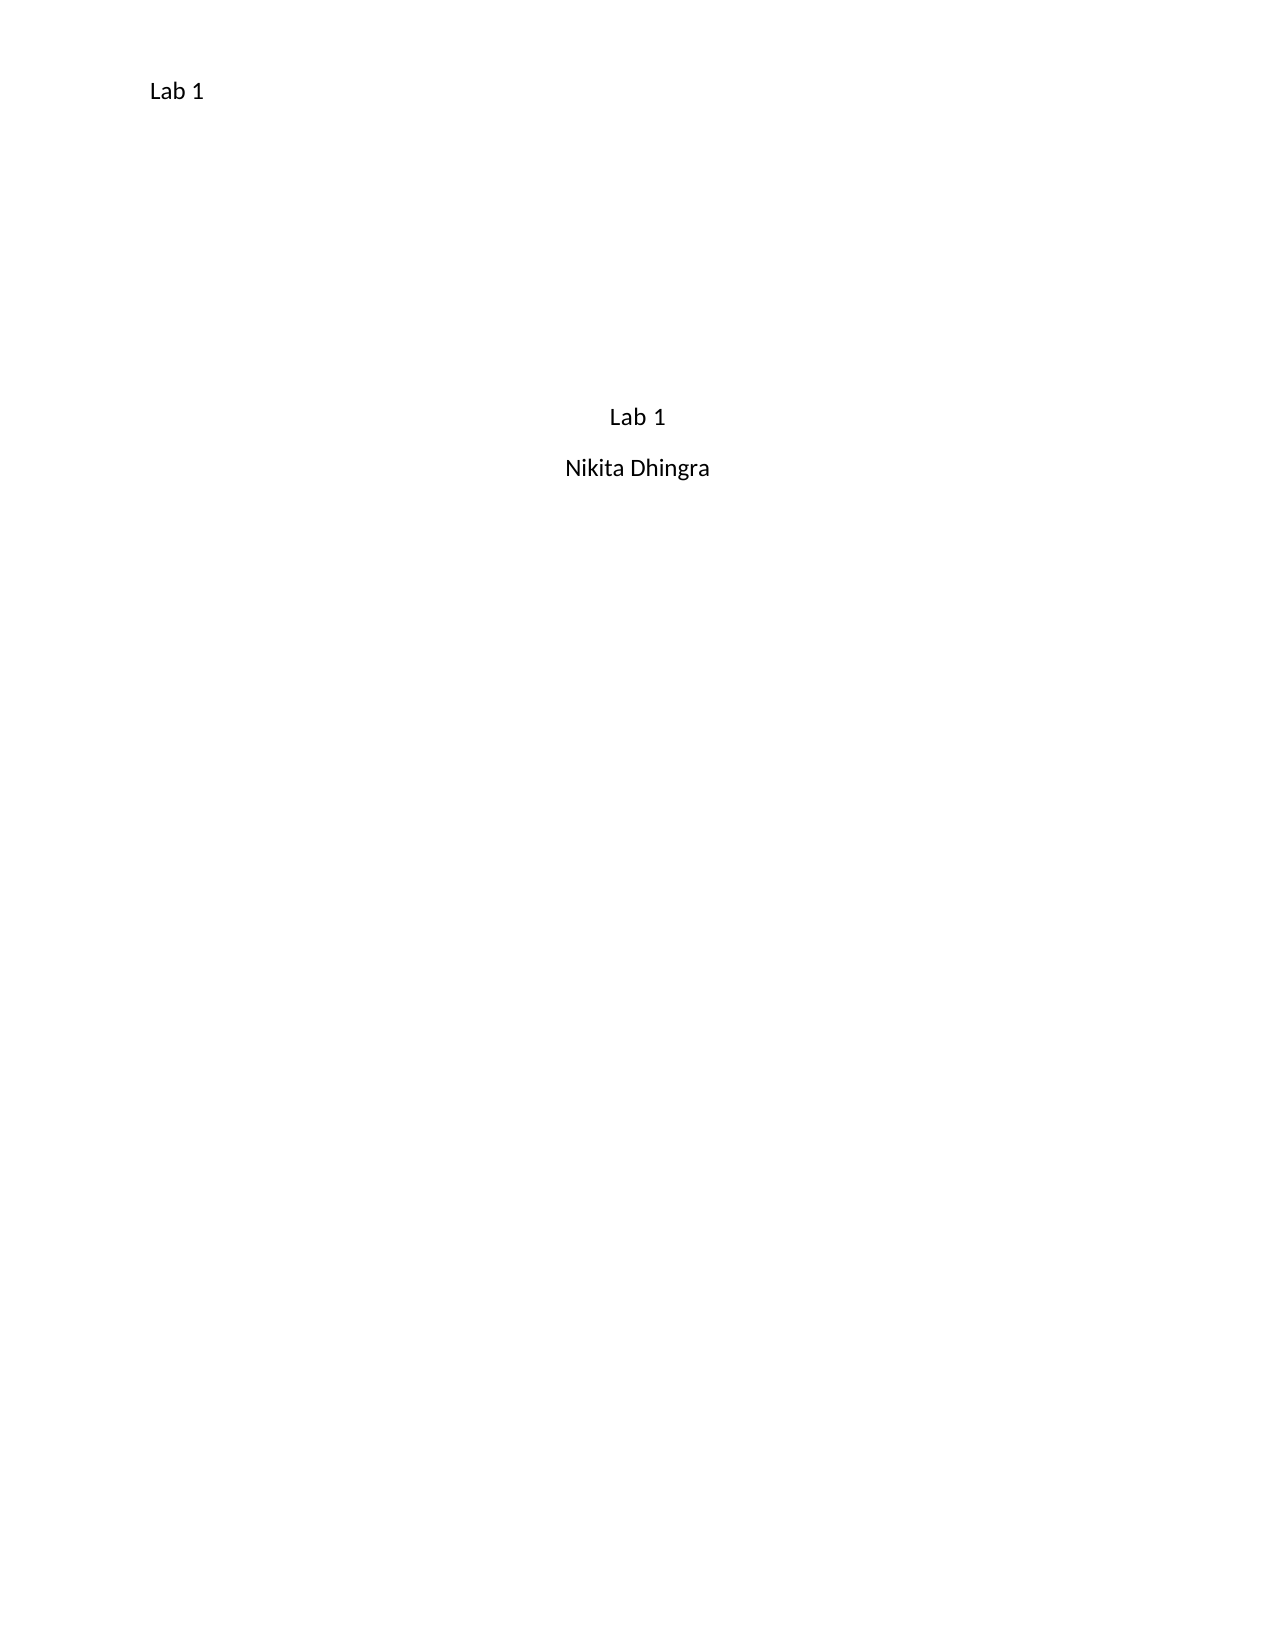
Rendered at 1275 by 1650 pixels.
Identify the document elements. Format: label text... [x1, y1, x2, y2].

text Lab 1 [150, 401, 1125, 431]
text Nikita Dhingra [150, 452, 1125, 483]
